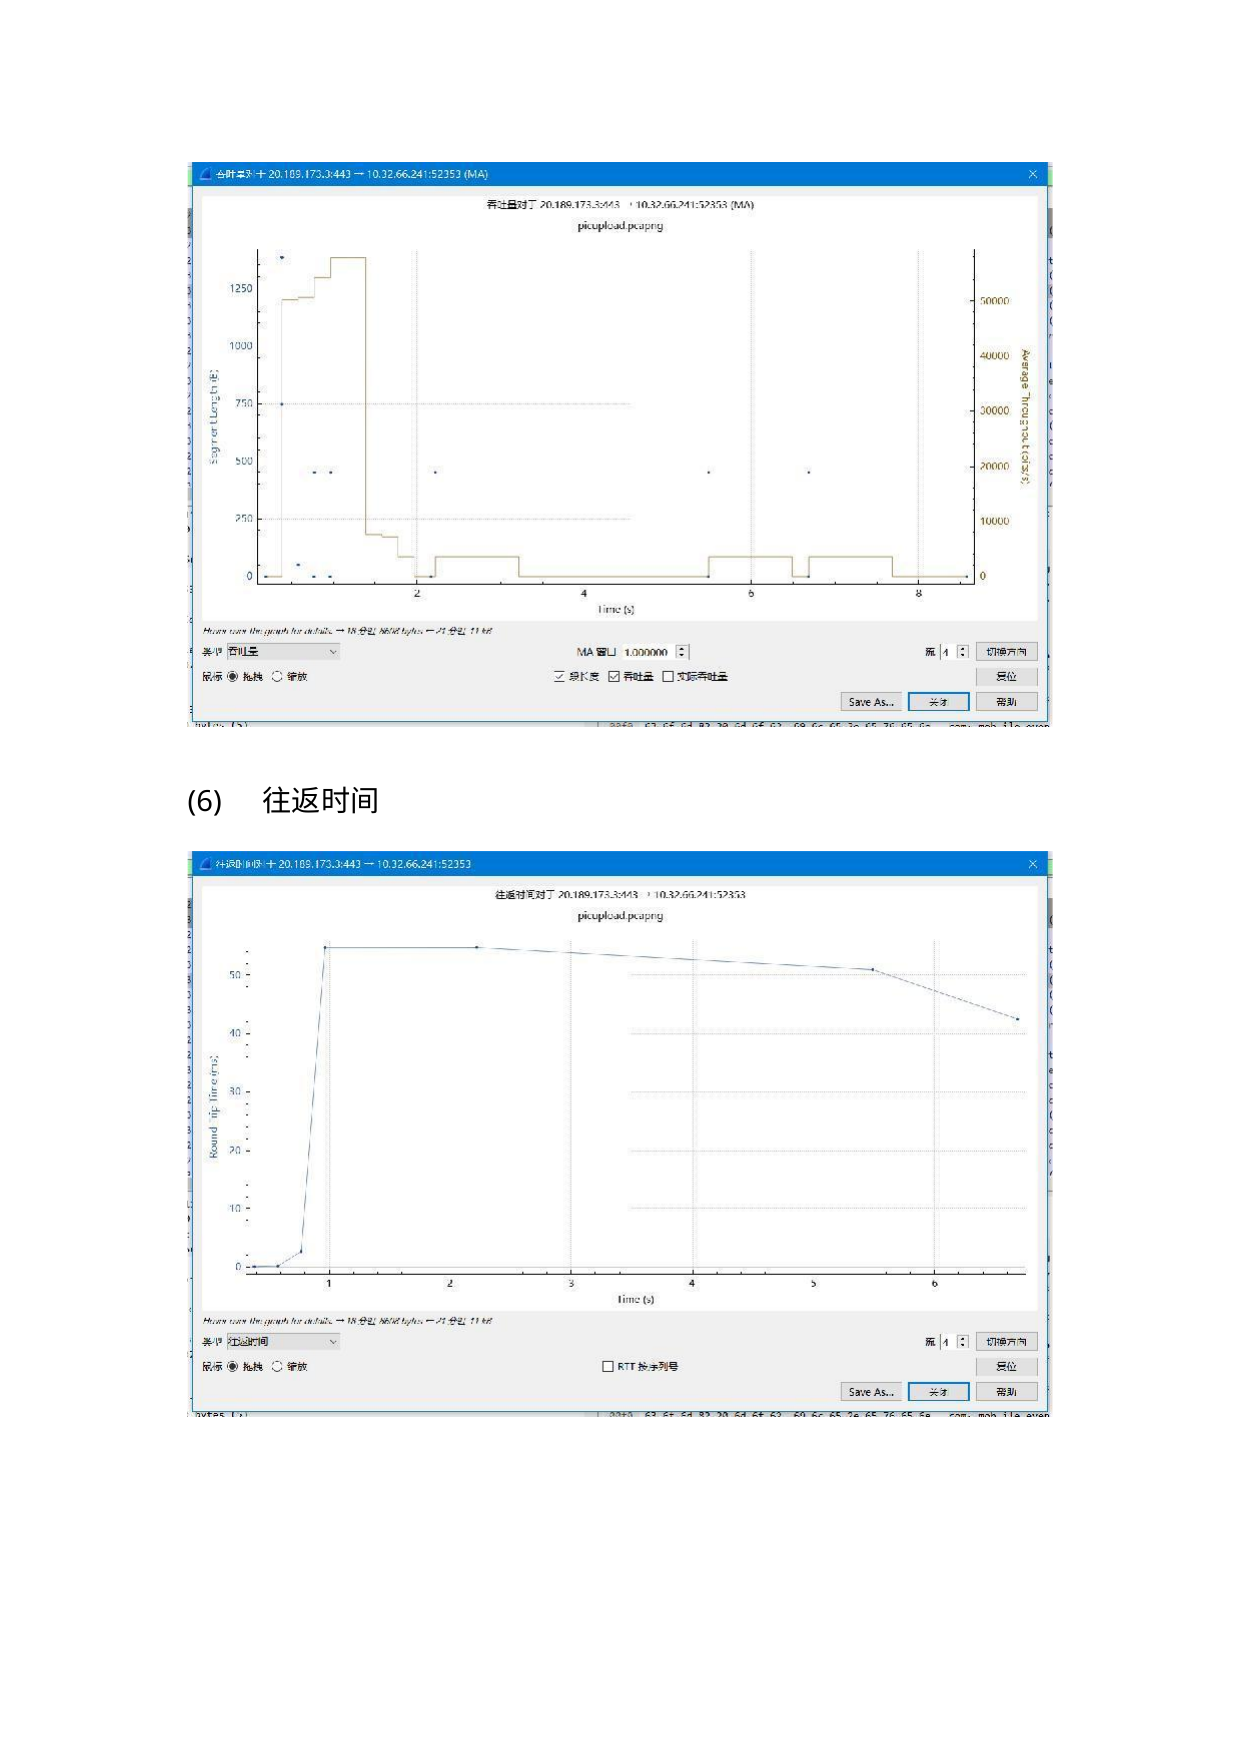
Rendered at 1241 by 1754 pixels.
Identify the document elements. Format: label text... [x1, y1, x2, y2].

list 往返时间 [187, 767, 1053, 832]
picture [187, 162, 1053, 727]
picture [187, 851, 1053, 1417]
